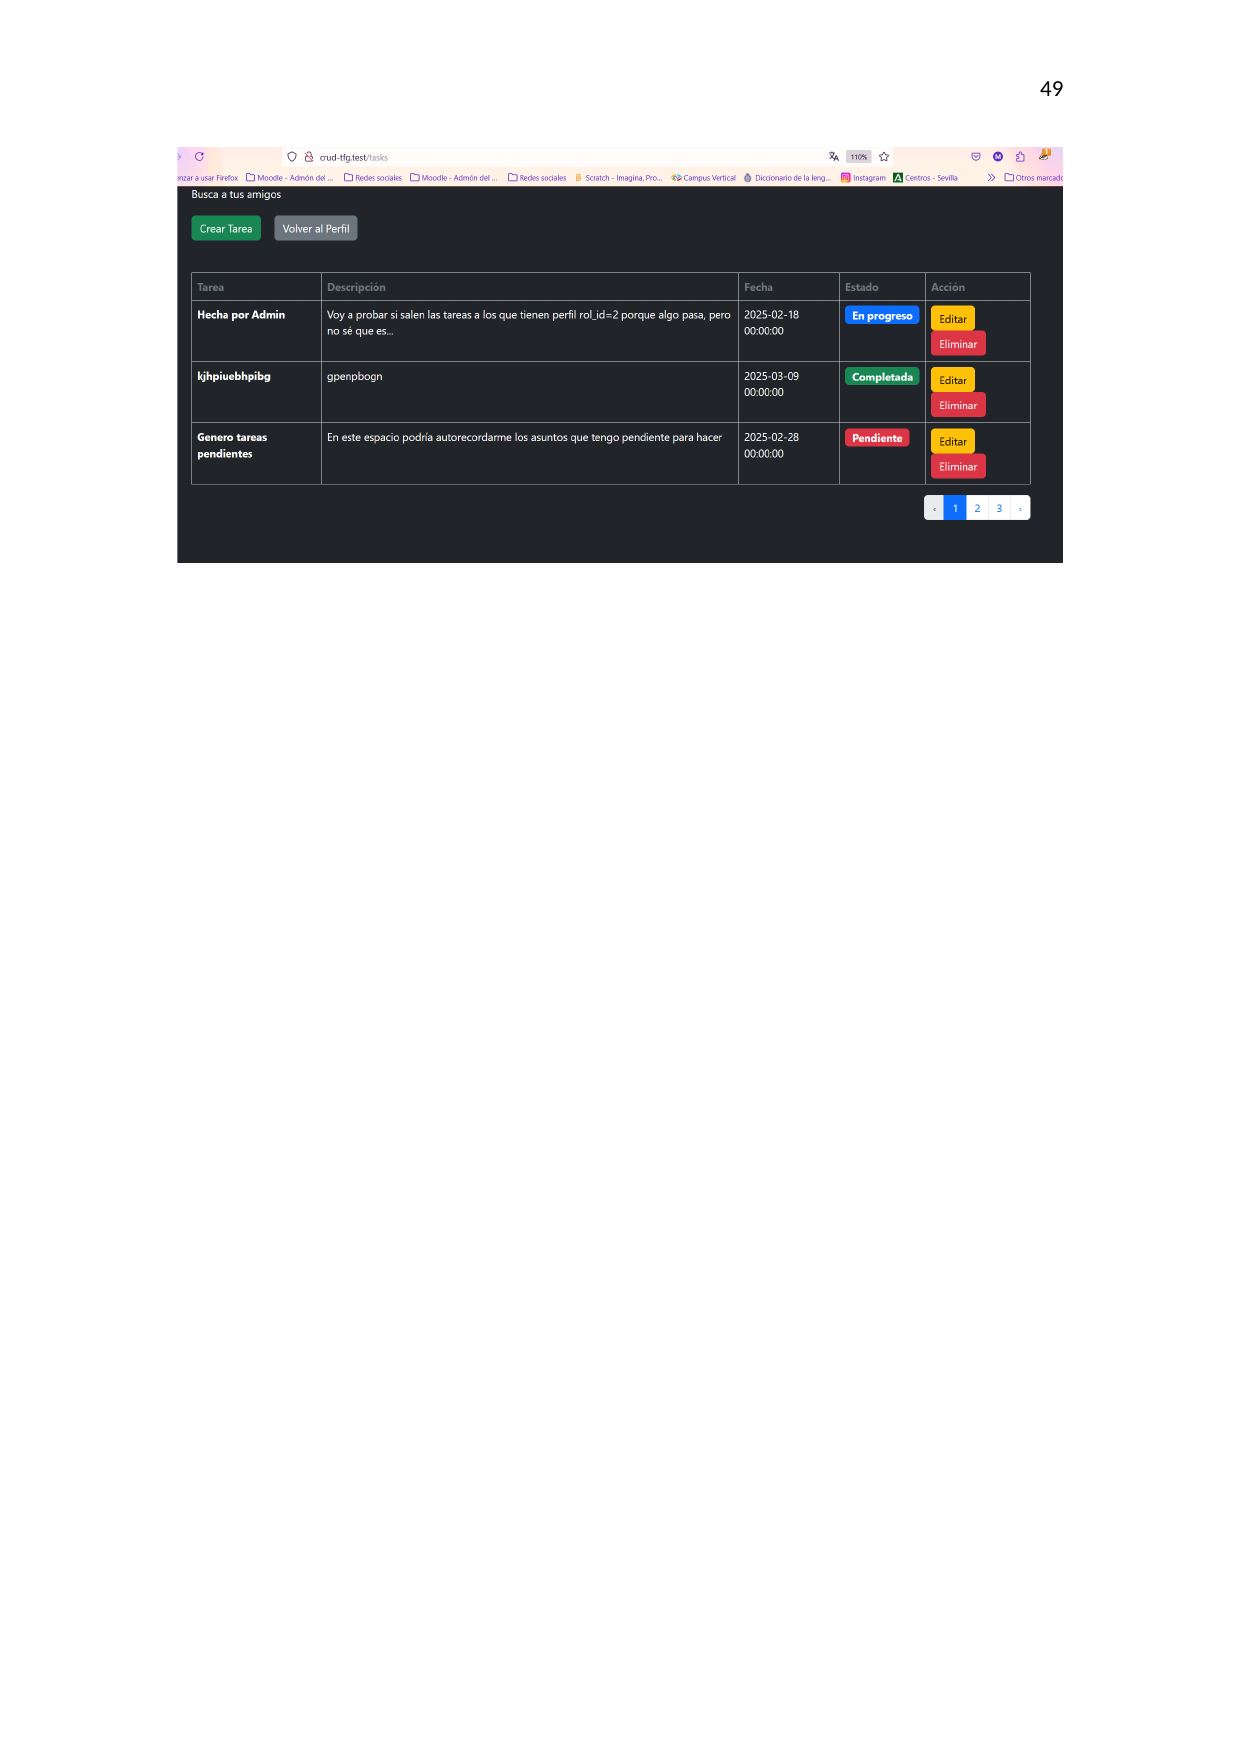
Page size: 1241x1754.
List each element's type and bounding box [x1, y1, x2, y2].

picture [177, 147, 1063, 563]
